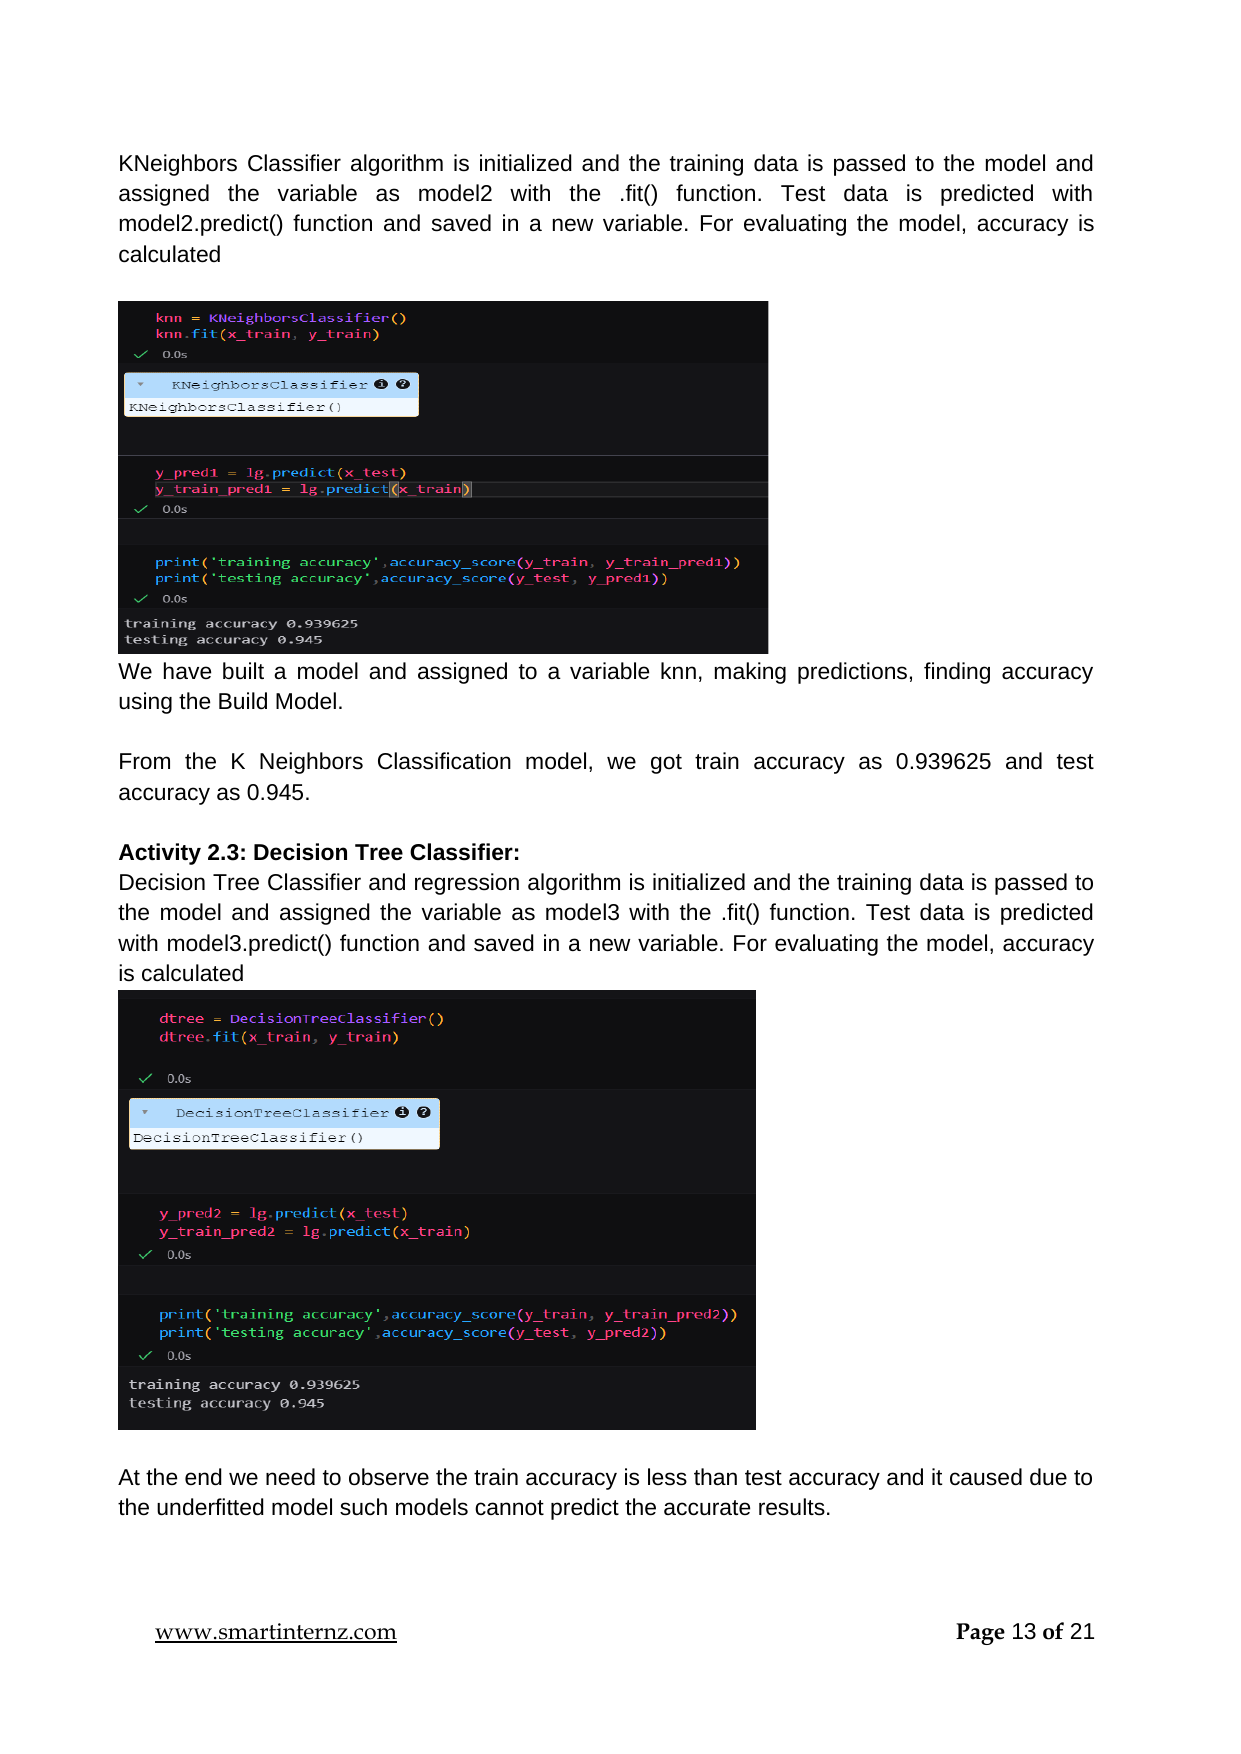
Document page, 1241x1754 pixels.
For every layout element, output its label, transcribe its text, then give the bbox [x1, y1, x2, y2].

text Decision Tree Classifier and regression algorithm is initialized and the training data is passed to the model and assigned the variable as model3 with the .fit() function. Test data is predicted with model3.predict() function and saved in a new variable. For evaluating the model, accuracy is calculated [118, 869, 1095, 986]
text Activity 2.3: Decision Tree Classifier: [118, 839, 1095, 865]
text From the K Neighbors Classification model, we got train accuracy as 0.939625 and test accuracy as 0.945. [118, 748, 1095, 805]
text We have built a model and assigned to a variable knn, making predictions, finding accuracy using the Build Model. [118, 658, 1095, 714]
text KNeighbors Classifier algorithm is initialized and the training data is passed to the model and assigned the variable as model2 with the .fit() function. Test data is predicted with model2.predict() function and saved in a new variable. For evaluating the model, accuracy is calculated [118, 150, 1095, 267]
picture [118, 301, 769, 654]
text At the end we need to observe the train accuracy is less than test accuracy and it caused due to the underfitted model such models cannot predict the accurate results. [118, 1463, 1095, 1520]
picture [118, 990, 756, 1430]
